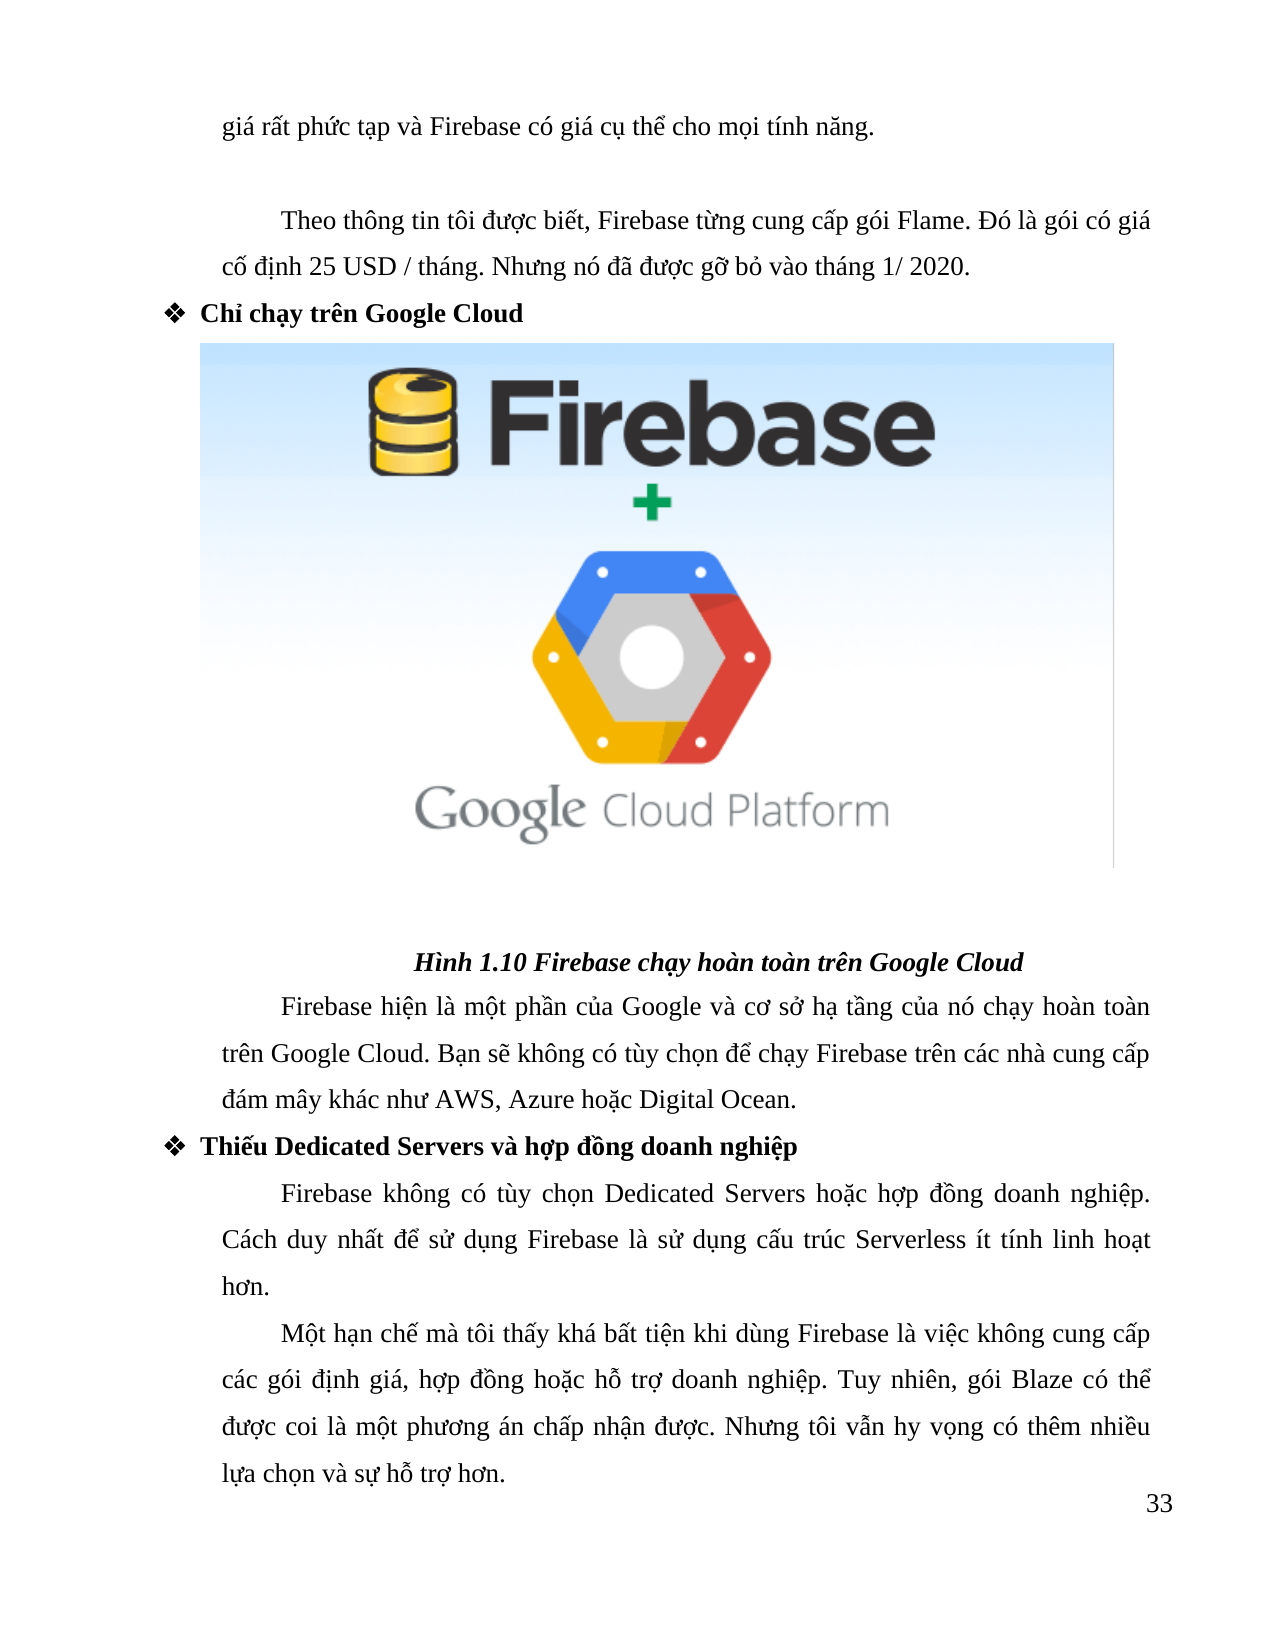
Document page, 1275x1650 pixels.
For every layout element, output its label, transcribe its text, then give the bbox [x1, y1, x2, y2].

subtitle Hình 1.10 Firebase chạy hoàn toàn trên Google Cloud [162, 946, 1275, 977]
text Firebase hiện là một phần của Google và cơ sở hạ tầng của nó chạy hoàn toàn trên Google Cloud. Bạn sẽ không có tùy chọn để chạy Firebase trên các nhà cung cấp đám mây khác như AWS, Azure hoặc Digital Ocean. [222, 990, 1152, 1114]
text Firebase không có tùy chọn Dedicated Servers hoặc hợp đồng doanh nghiệp. Cách duy nhất để sử dụng Firebase là sử dụng cấu trúc Serverless ít tính linh hoạt hơn. [222, 1177, 1152, 1301]
list Thiếu Dedicated Servers và hợp đồng doanh nghiệp [162, 1130, 1152, 1161]
text Theo thông tin tôi được biết, Firebase từng cung cấp gói Flame. Đó là gói có giá cố định 25 USD / tháng. Nhưng nó đã được gỡ bỏ vào tháng 1/ 2020. [222, 204, 1152, 282]
picture [200, 343, 1115, 868]
list Chỉ chạy trên Google Cloud [162, 297, 1152, 328]
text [222, 110, 1152, 142]
text Một hạn chế mà tôi thấy khá bất tiện khi dùng Firebase là việc không cung cấp các gói định giá, hợp đồng hoặc hỗ trợ doanh nghiệp. Tuy nhiên, gói Blaze có thể được coi là một phương án chấp nhận được. Nhưng tôi vẫn hy vọng có thêm nhiều lựa chọn và sự hỗ trợ hơn. [222, 1317, 1152, 1488]
